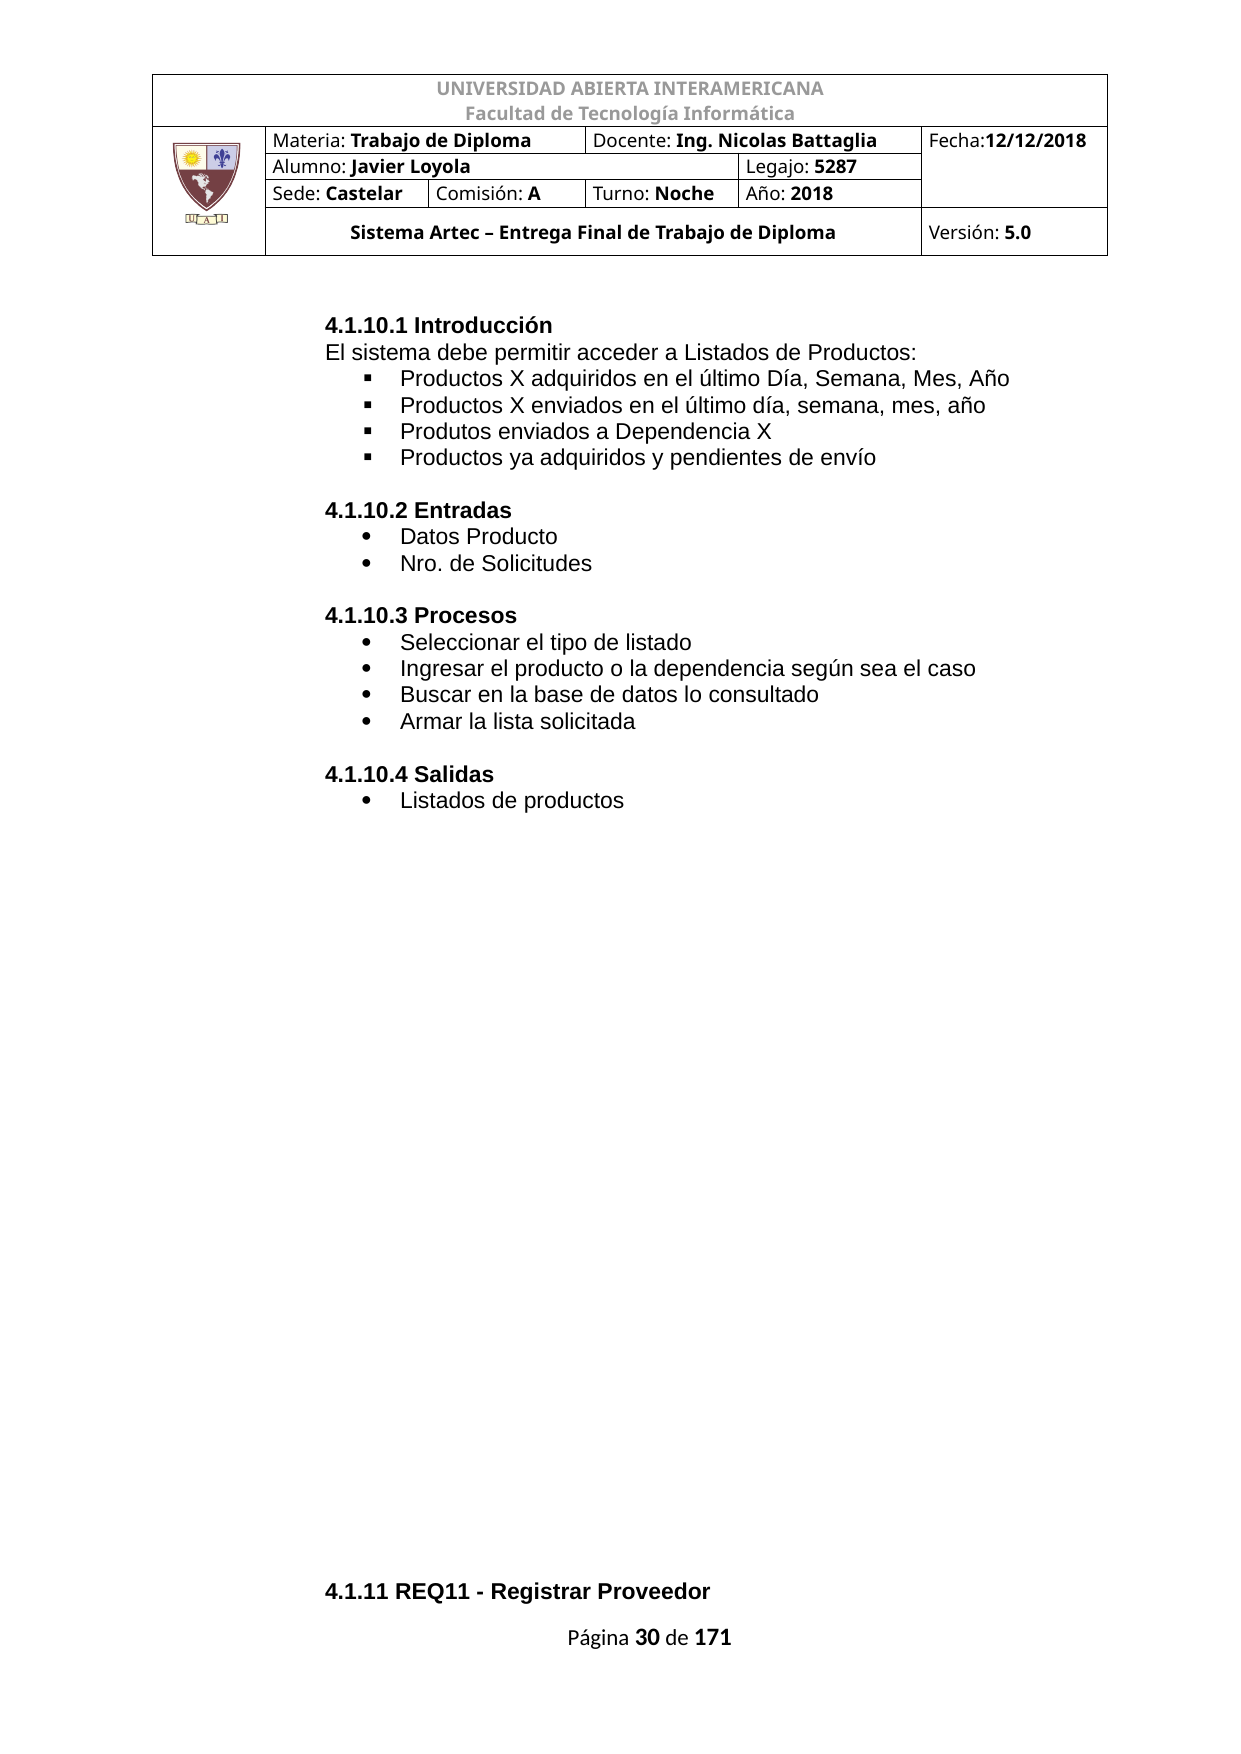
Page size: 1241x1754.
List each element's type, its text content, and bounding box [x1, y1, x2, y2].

text 4.1.11 REQ11 - Registrar Proveedor [251, 1578, 1122, 1604]
list Buscar en la base de datos lo consultado [362, 681, 1122, 708]
list Ingresar el producto o la dependencia según sea el caso [362, 655, 1122, 681]
text El sistema debe permitir acceder a Listados de Productos: [177, 339, 1122, 365]
list Produtos enviados a Dependencia X [362, 418, 1122, 444]
list Armar la lista solicitada [362, 708, 1122, 734]
list Productos X enviados en el último día, semana, mes, año [362, 392, 1122, 418]
list Nro. de Solicitudes [362, 550, 1122, 576]
list Productos ya adquiridos y pendientes de envío [362, 444, 1122, 471]
text 4.1.10.4 Salidas [325, 761, 1122, 787]
list Productos X adquiridos en el último Día, Semana, Mes, Año [362, 365, 1122, 392]
text 4.1.10.2 Entradas [325, 497, 1122, 523]
text 4.1.10.1 Introducción [177, 312, 1122, 339]
list Seleccionar el tipo de listado [362, 629, 1122, 655]
text 4.1.10.3 Procesos [325, 602, 1122, 629]
picture [157, 136, 257, 228]
list Listados de productos [362, 787, 1122, 813]
list Datos Producto [362, 523, 1122, 550]
